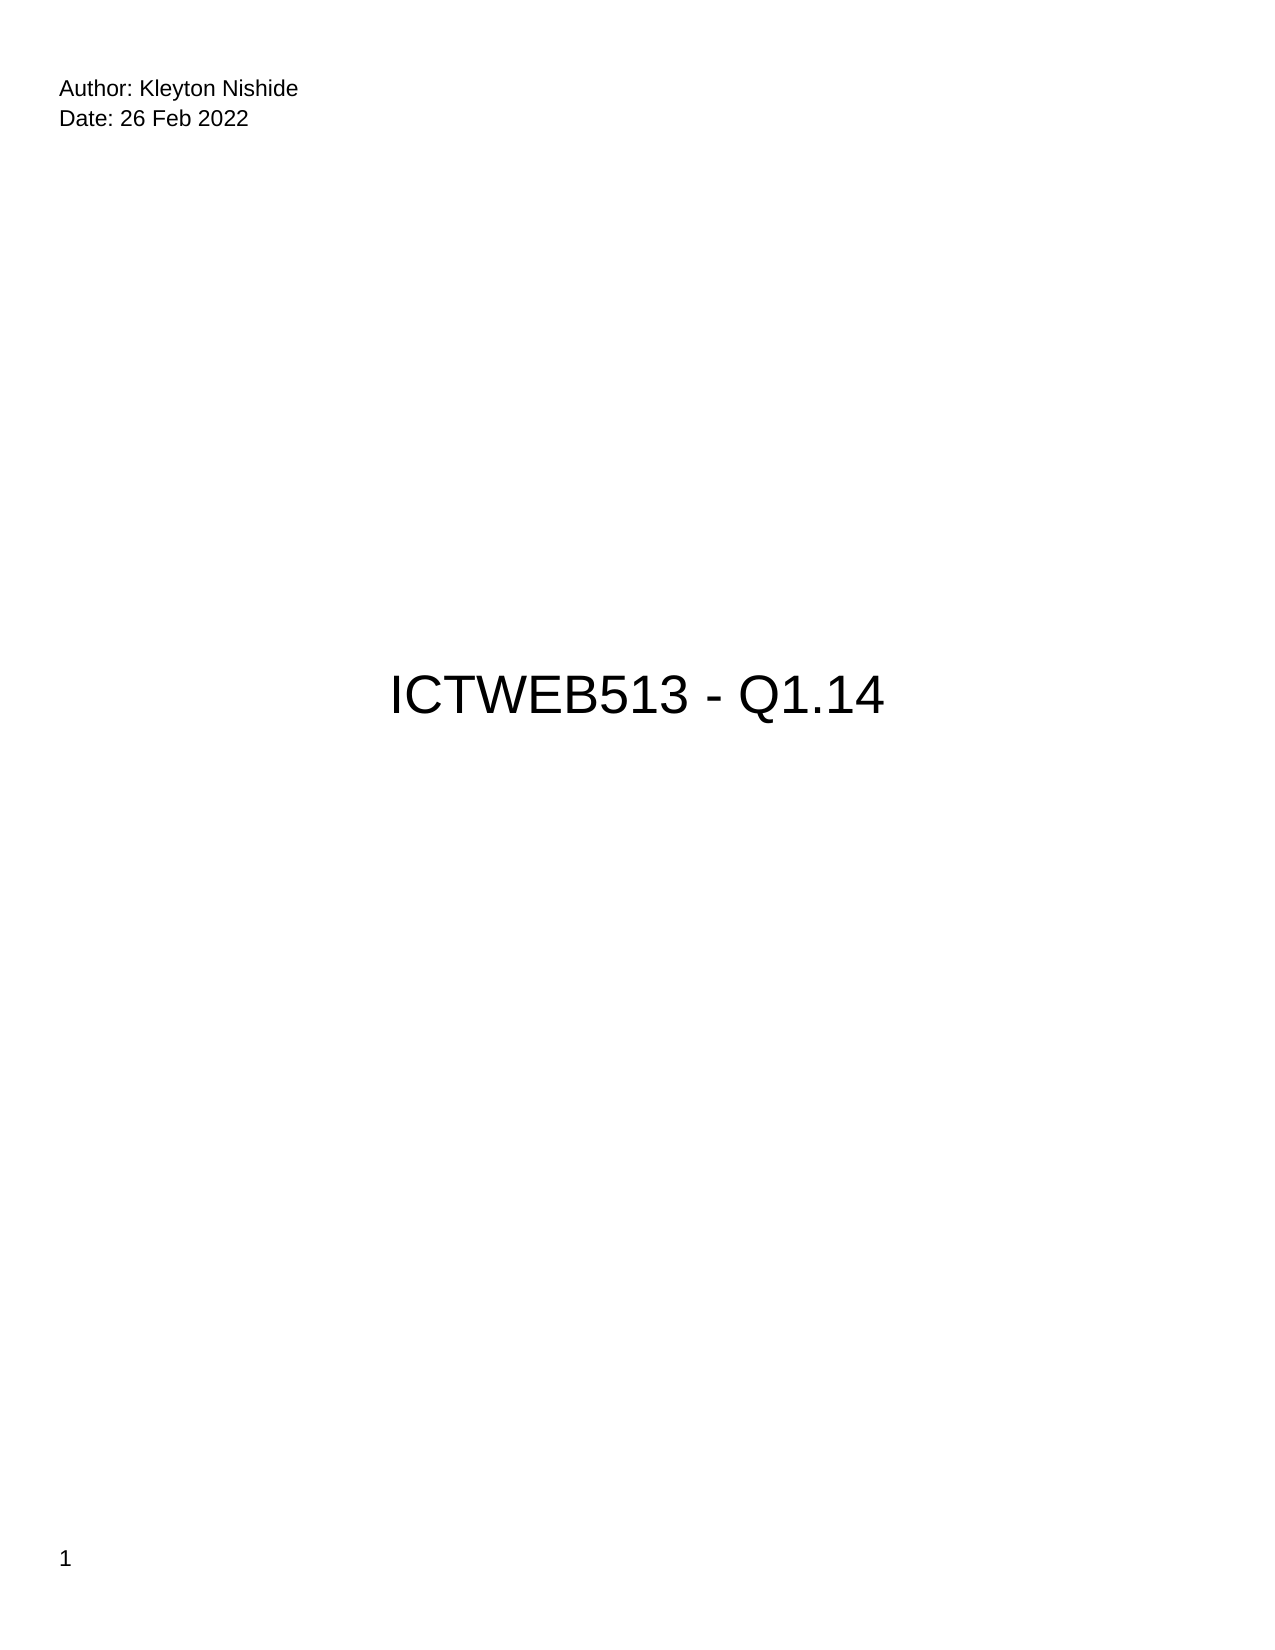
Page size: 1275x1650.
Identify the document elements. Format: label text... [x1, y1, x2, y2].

title ICTWEB513 - Q1.14 [59, 663, 1216, 725]
